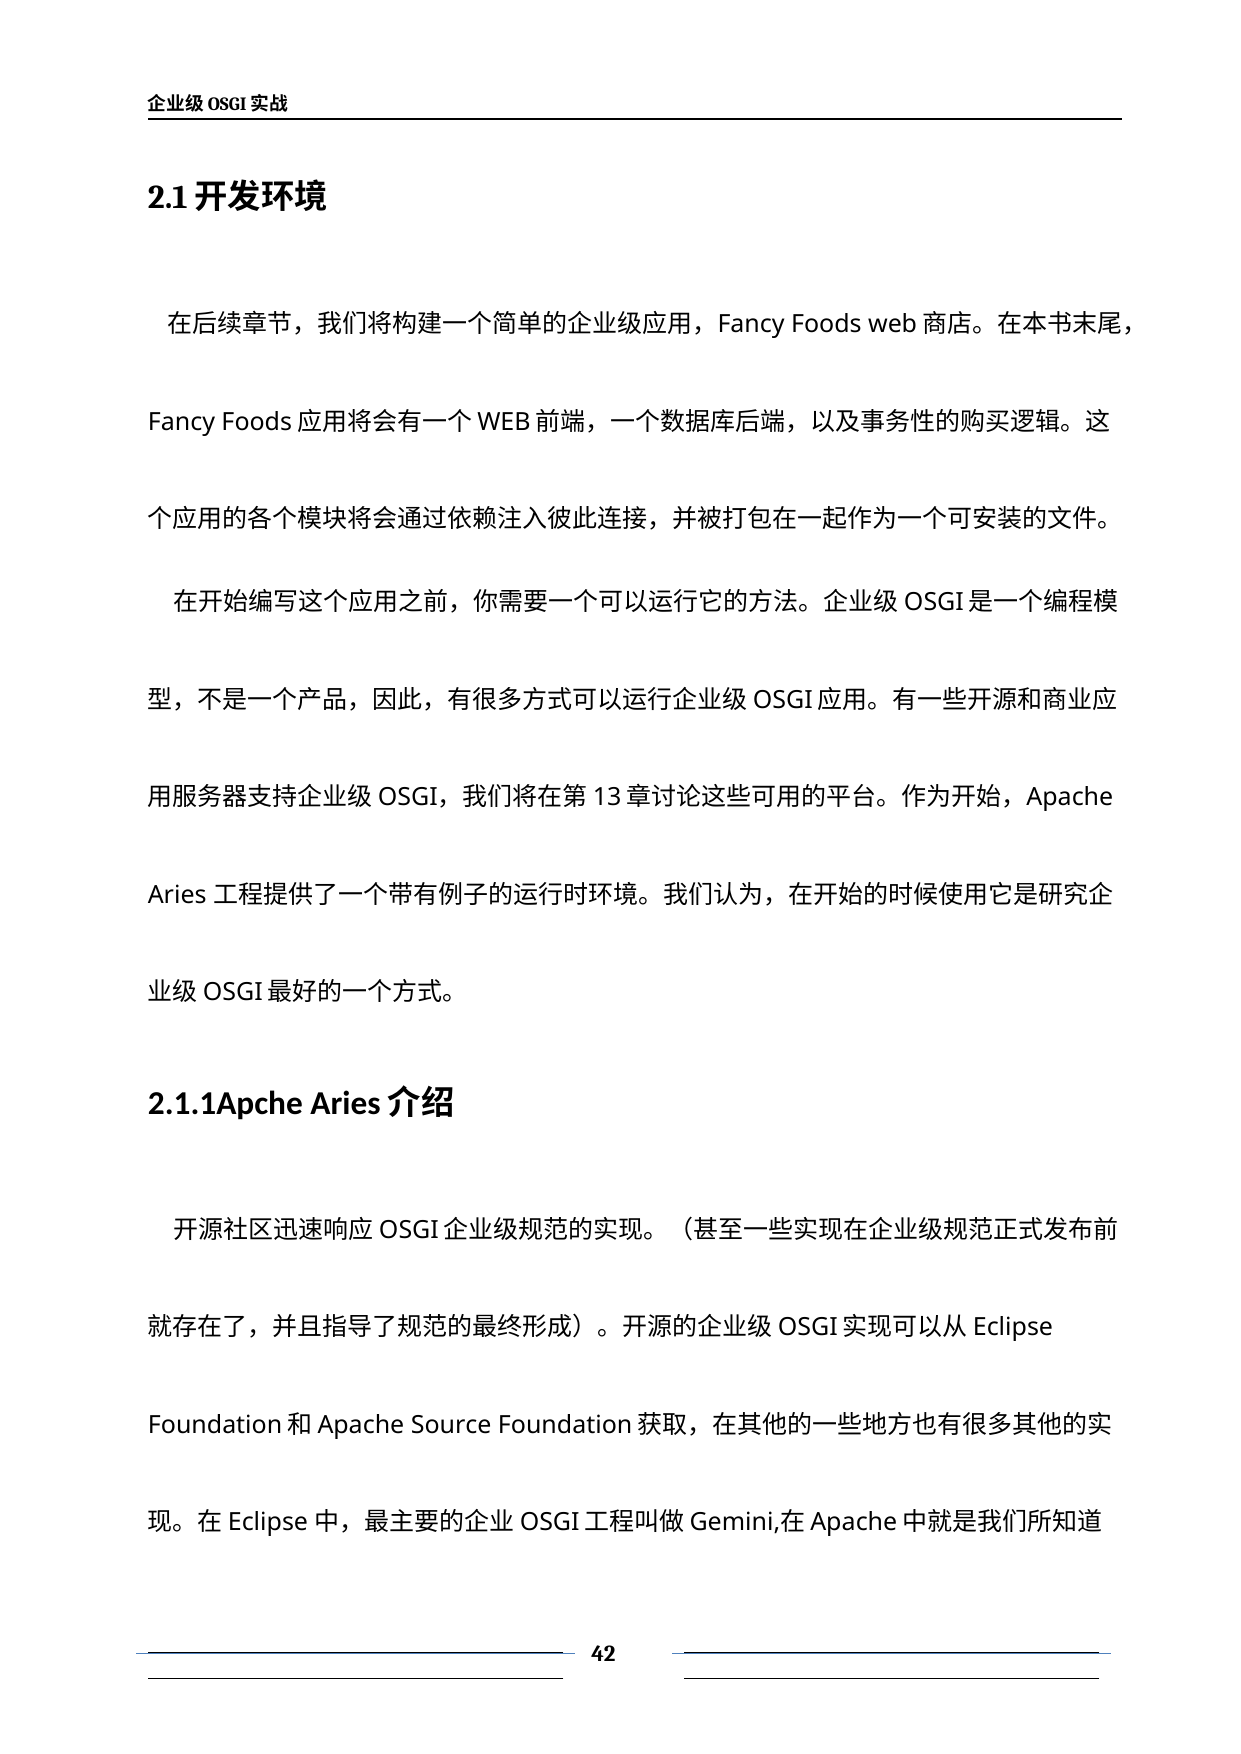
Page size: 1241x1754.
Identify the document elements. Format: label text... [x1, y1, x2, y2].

subtitle 2.1开发环境 [148, 162, 1122, 227]
list 在开始编写这个应用之前，你需要一个可以运行它的方法。企业级OSGI是一个编程模型，不是一个产品，因此，有很多方式可以运行企业级OSGI应用。有一些开源和商业应用服务器支持企业级OSGI，我们将在第13章讨论这些可用的平台。作为开始，Apache Aries 工程提供了一个带有例子的运行时环境。我们认为，在开始的时候使用它是研究企业级OSGI最好的一个方式。 [148, 567, 1122, 1022]
list 在后续章节，我们将构建一个简单的企业级应用，Fancy Foods web商店。在本书末尾，Fancy Foods应用将会有一个WEB前端，一个数据库后端，以及事务性的购买逻辑。这个应用的各个模块将会通过依赖注入彼此连接，并被打包在一起作为一个可安装的文件。 [148, 289, 1122, 549]
subtitle 2.1.1Apche Aries介绍 [148, 1067, 1122, 1132]
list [148, 1195, 1122, 1552]
